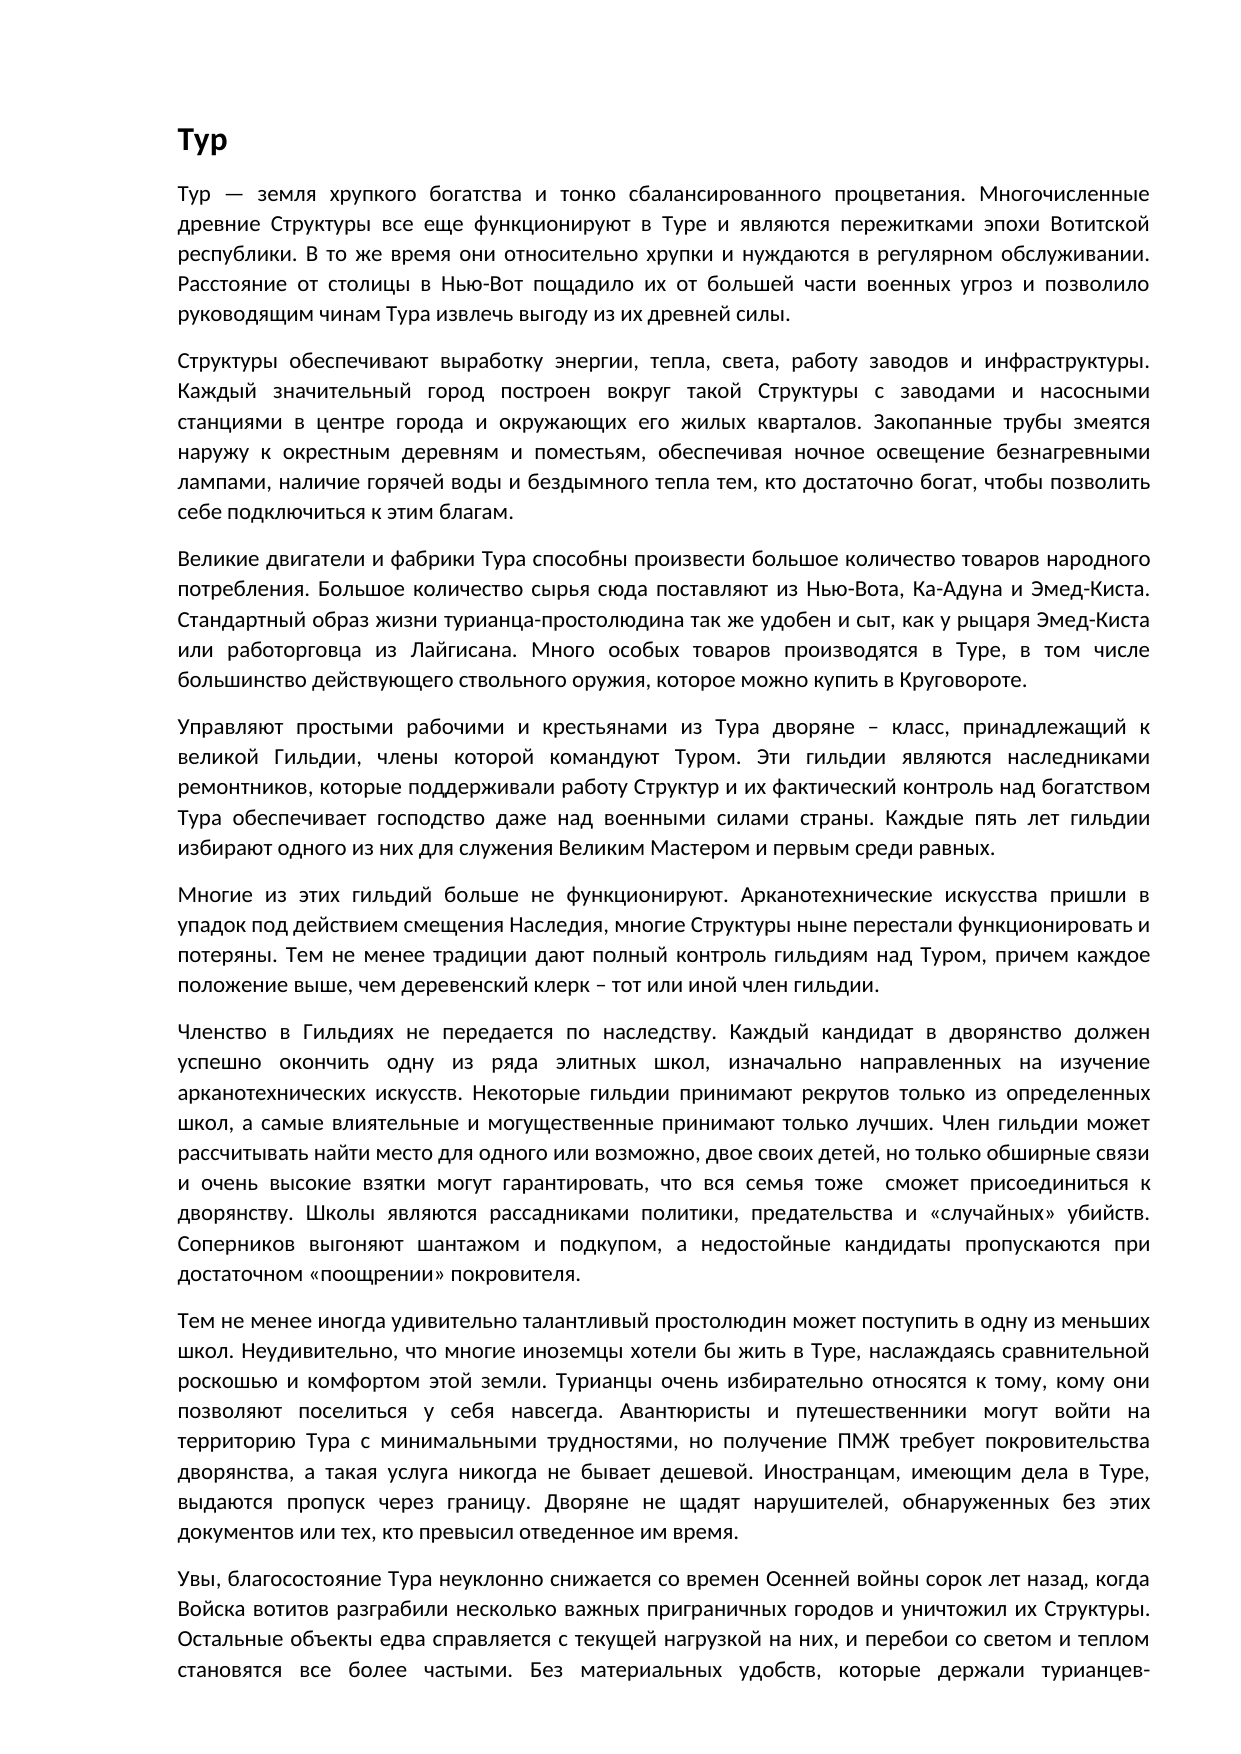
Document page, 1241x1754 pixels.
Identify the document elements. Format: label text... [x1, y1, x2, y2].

text Структуры обеспечивают выработку энергии, тепла, света, работу заводов и инфраструктуры. Каждый значительный город построен вокруг такой Структуры с заводами и насосными станциями в центре города и окружающих его жилых кварталов. Закопанные трубы змеятся наружу к окрестным деревням и поместьям, обеспечивая ночное освещение безнагревными лампами, наличие горячей воды и бездымного тепла тем, кто достаточно богат, чтобы позволить себе подключиться к этим благам. [177, 346, 1152, 526]
text Великие двигатели и фабрики Тура способны произвести большое количество товаров народного потребления. Большое количество сырья сюда поставляют из Нью-Вота, Ка-Адуна и Эмед-Киста. Стандартный образ жизни турианца-простолюдина так же удобен и сыт, как у рыцаря Эмед-Киста или работорговца из Лайгисана. Много особых товаров производятся в Туре, в том числе большинство действующего ствольного оружия, которое можно купить в Круговороте. [177, 544, 1152, 693]
text Тур [177, 118, 1152, 159]
text Тем не менее иногда удивительно талантливый простолюдин может поступить в одну из меньших школ. Неудивительно, что многие иноземцы хотели бы жить в Туре, наслаждаясь сравнительной роскошью и комфортом этой земли. Турианцы очень избирательно относятся к тому, кому они позволяют поселиться у себя навсегда. Авантюристы и путешественники могут войти на территорию Тура с минимальными трудностями, но получение ПМЖ требует покровительства дворянства, а такая услуга никогда не бывает дешевой. Иностранцам, имеющим дела в Туре, выдаются пропуск через границу. Дворяне не щадят нарушителей, обнаруженных без этих документов или тех, кто превысил отведенное им время. [177, 1306, 1152, 1545]
text Тур — земля хрупкого богатства и тонко сбалансированного процветания. Многочисленные древние Структуры все еще функционируют в Туре и являются пережитками эпохи Вотитской республики. В то же время они относительно хрупки и нуждаются в регулярном обслуживании. Расстояние от столицы в Нью-Вот пощадило их от большей части военных угроз и позволило руководящим чинам Тура извлечь выгоду из их древней силы. [177, 179, 1152, 328]
text Управляют простыми рабочими и крестьянами из Тура дворяне – класс, принадлежащий к великой Гильдии, члены которой командуют Туром. Эти гильдии являются наследниками ремонтников, которые поддерживали работу Структур и их фактический контроль над богатством Тура обеспечивает господство даже над военными силами страны. Каждые пять лет гильдии избирают одного из них для служения Великим Мастером и первым среди равных. [177, 712, 1152, 861]
text Многие из этих гильдий больше не функционируют. Арканотехнические искусства пришли в упадок под действием смещения Наследия, многие Структуры ныне перестали функционировать и потеряны. Тем не менее традиции дают полный контроль гильдиям над Туром, причем каждое положение выше, чем деревенский клерк – тот или иной член гильдии. [177, 880, 1152, 998]
text Членство в Гильдиях не передается по наследству. Каждый кандидат в дворянство должен успешно окончить одну из ряда элитных школ, изначально направленных на изучение арканотехнических искусств. Некоторые гильдии принимают рекрутов только из определенных школ, а самые влиятельные и могущественные принимают только лучших. Член гильдии может рассчитывать найти место для одного или возможно, двое своих детей, но только обширные связи и очень высокие взятки могут гарантировать, что вся семья тоже сможет присоединиться к дворянству. Школы являются рассадниками политики, предательства и «случайных» убийств. Соперников выгоняют шантажом и подкупом, а недостойные кандидаты пропускаются при достаточном «поощрении» покровителя. [177, 1017, 1152, 1287]
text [177, 1564, 1152, 1683]
